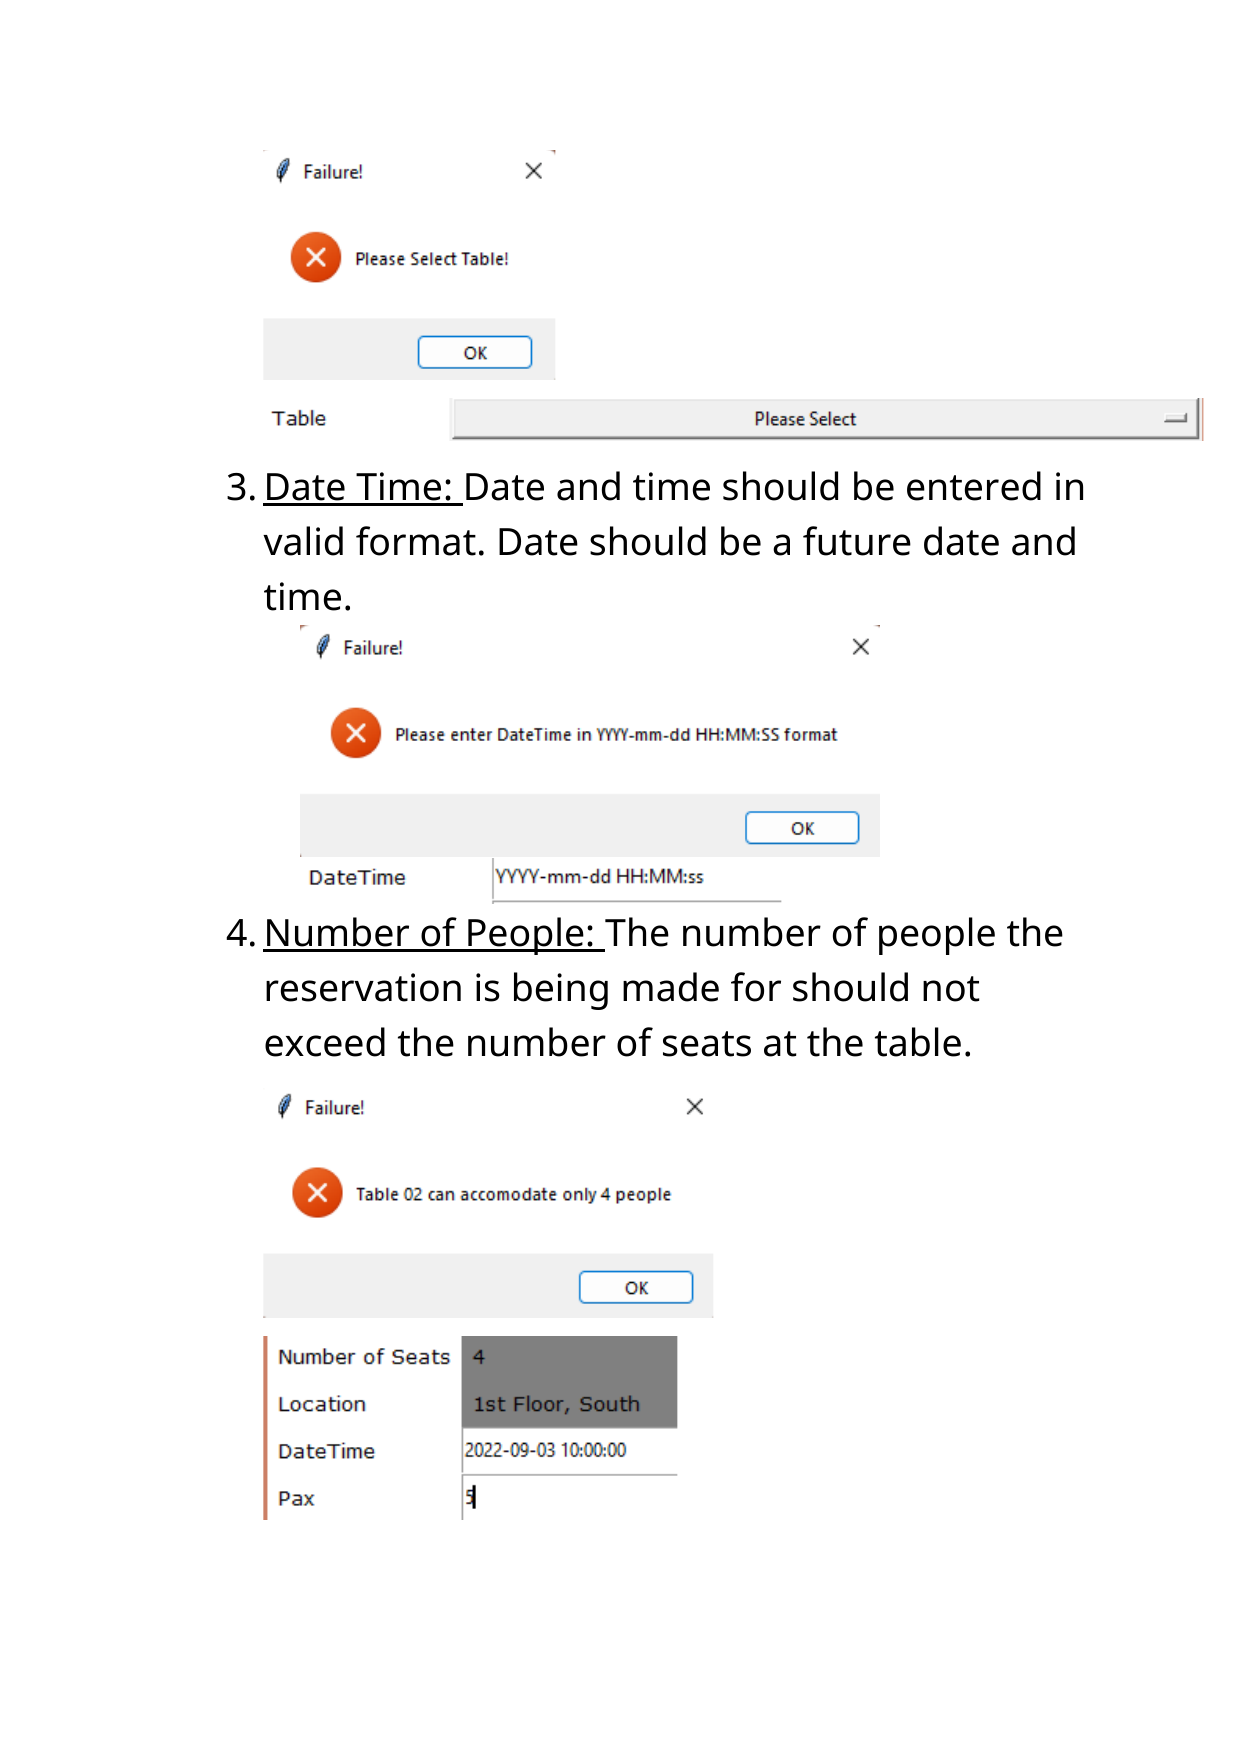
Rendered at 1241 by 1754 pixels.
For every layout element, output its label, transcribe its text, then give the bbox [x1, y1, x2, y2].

picture [300, 858, 782, 904]
list Number of People: The number of people the reservation is being made for should not exceed the number of seats at the table. [226, 906, 1090, 1067]
picture [300, 625, 880, 857]
picture [263, 1088, 714, 1318]
picture [263, 1336, 678, 1520]
picture [263, 398, 1204, 441]
list Date Time: Date and time should be entered in valid format. Date should be a future date and time. [226, 460, 1090, 621]
picture [263, 150, 556, 380]
